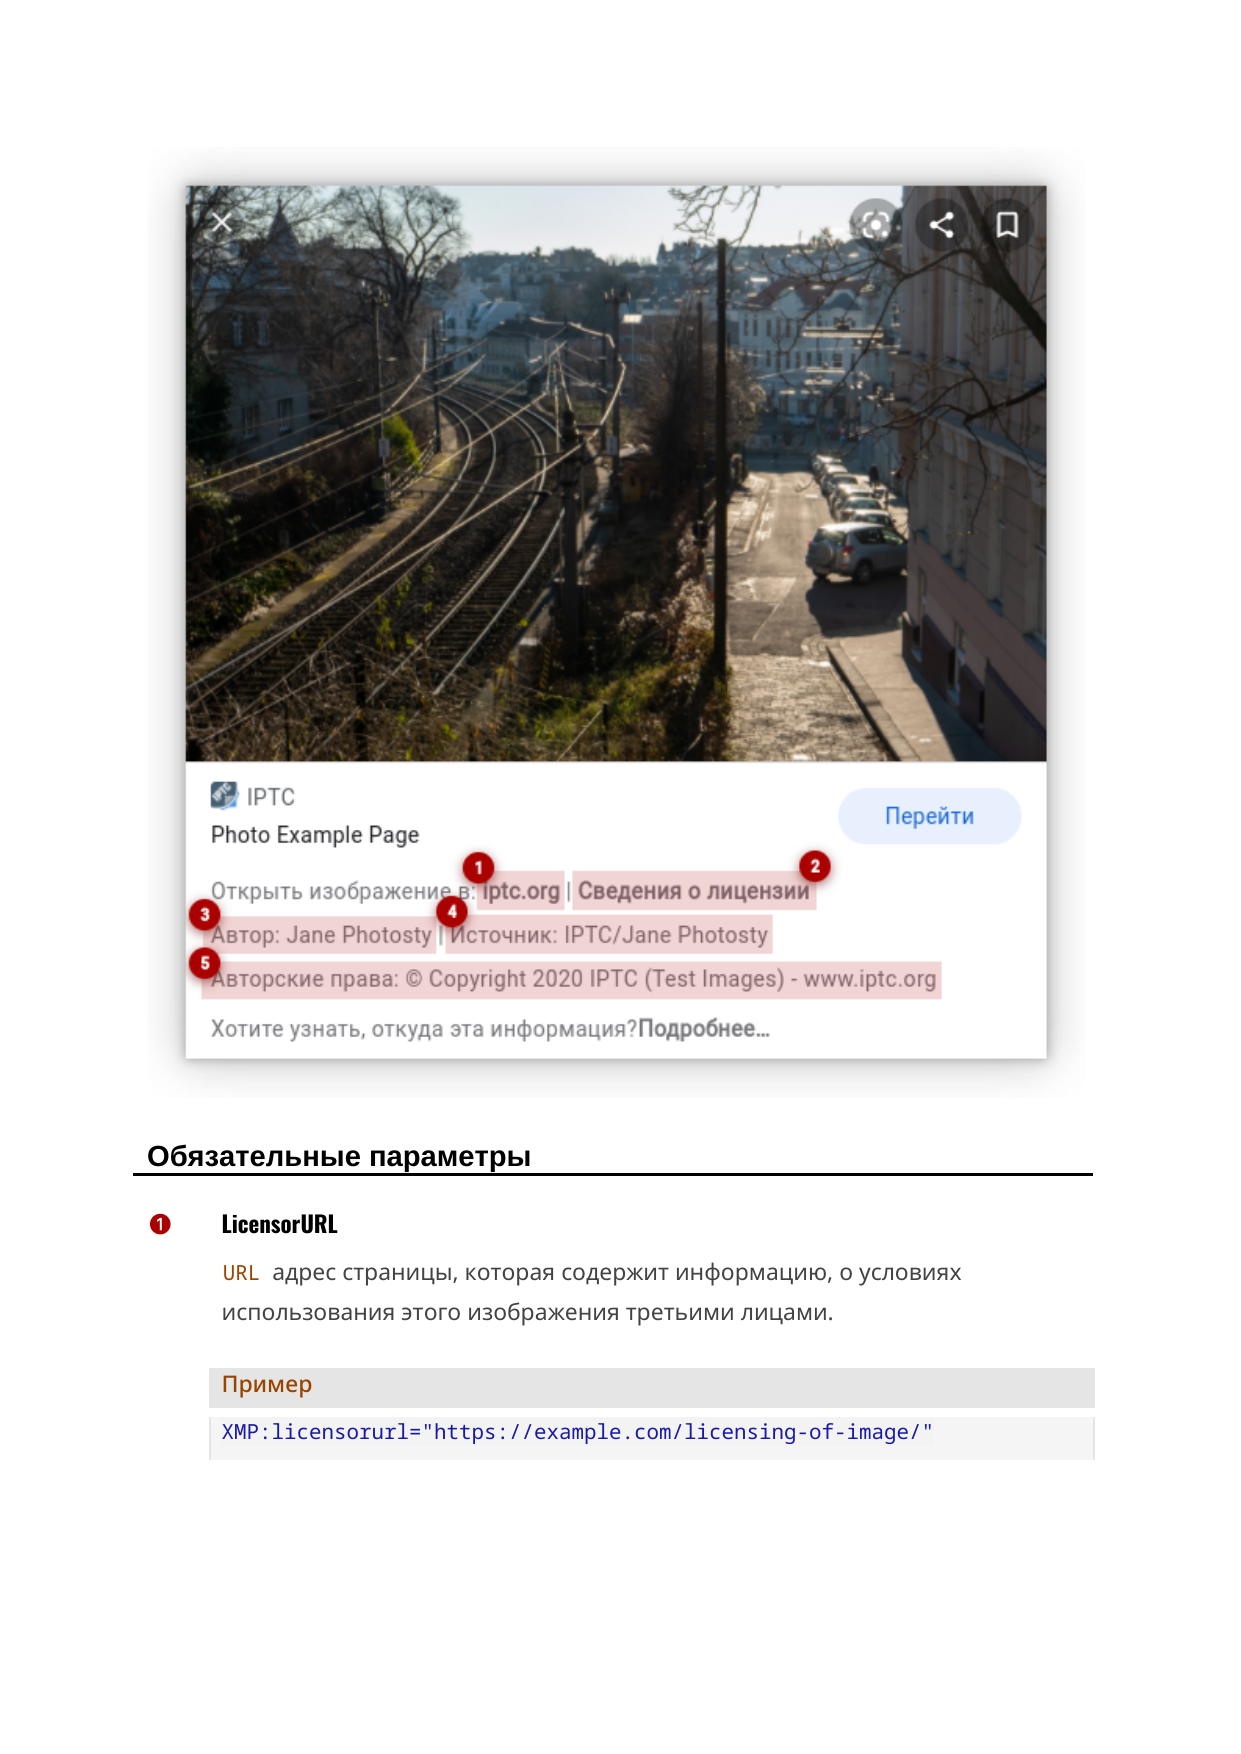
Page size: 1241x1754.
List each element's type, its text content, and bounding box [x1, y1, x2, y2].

text XMP:licensorurl="https://example.com/licensing-of-image/" [211, 1417, 1093, 1460]
text ➊ LicensorURL [148, 1197, 1093, 1248]
text URL адрес страницы, которая содержит информацию, о условиях использования этого изображения третьими лицами. [221, 1256, 1093, 1348]
picture [147, 147, 1085, 1098]
text Обязательные параметры [133, 1139, 1093, 1173]
text Пример [211, 1368, 1093, 1408]
